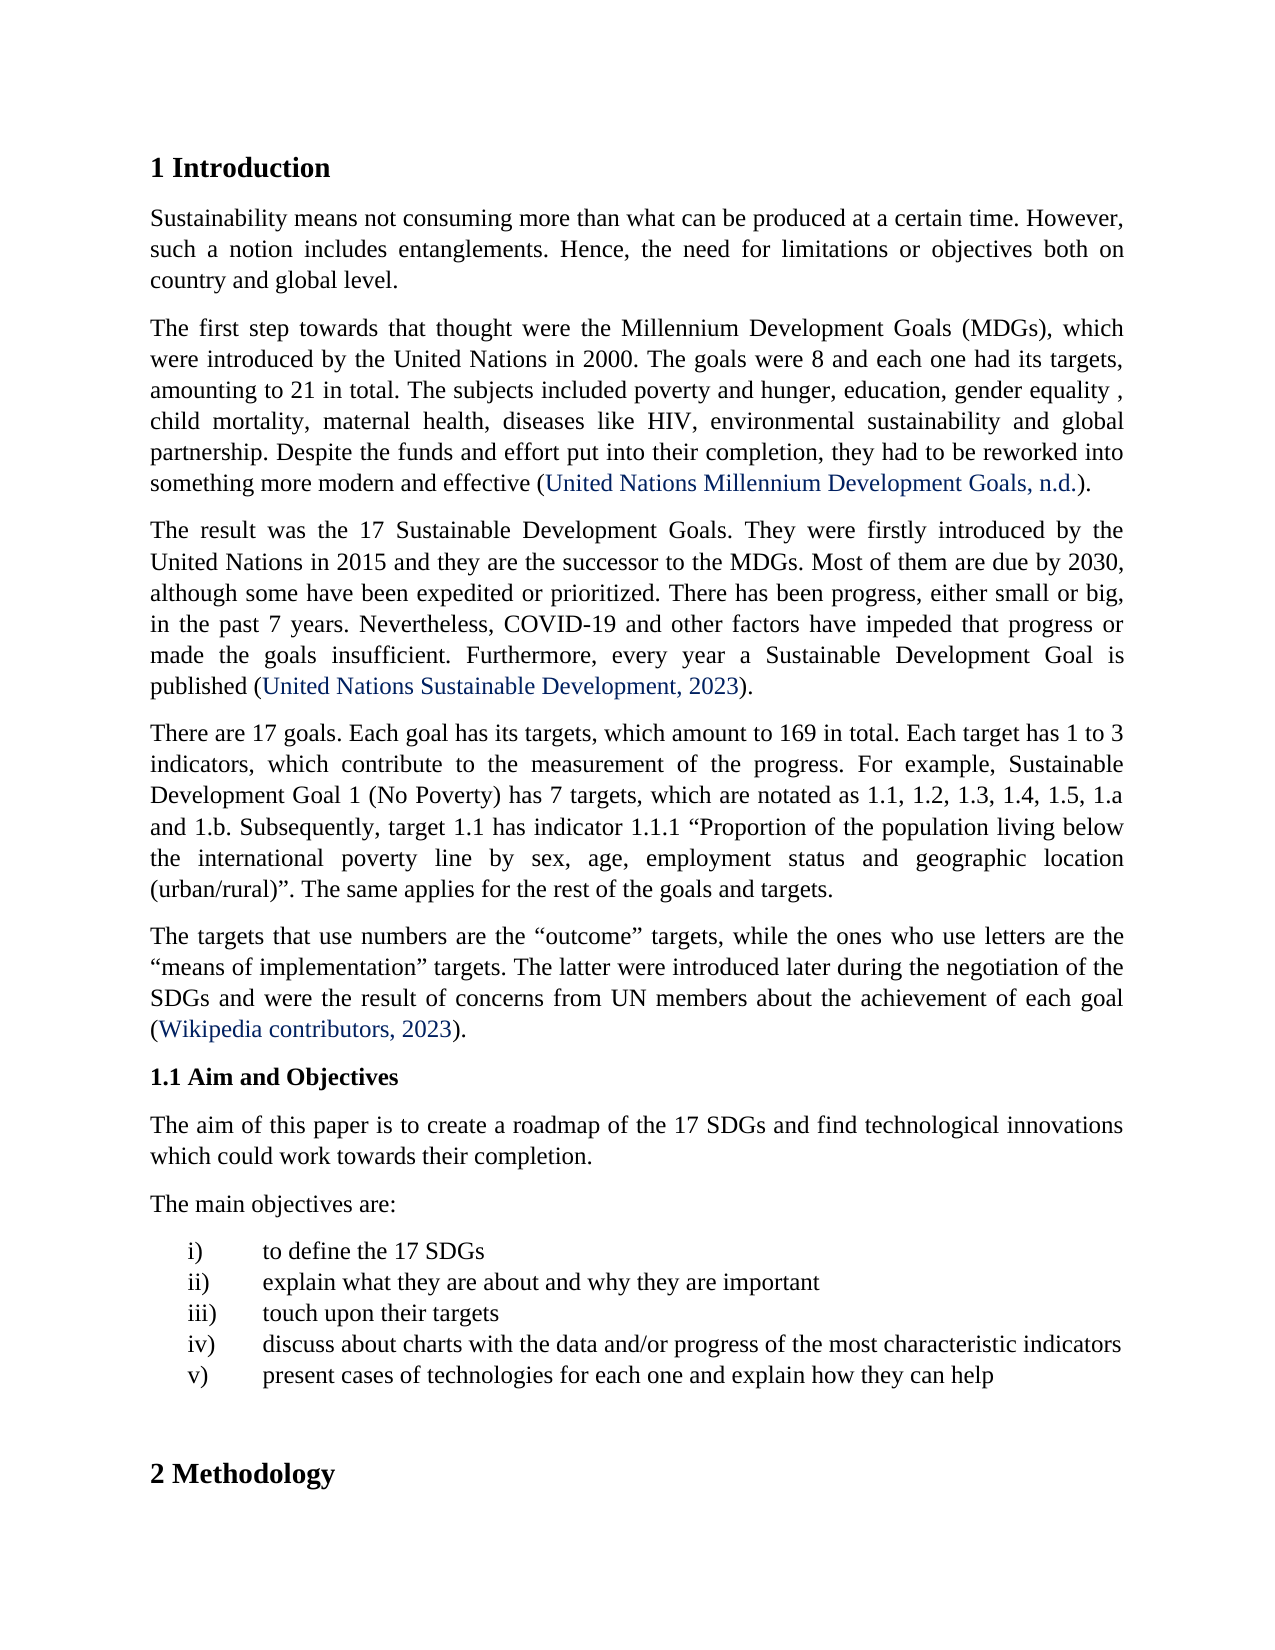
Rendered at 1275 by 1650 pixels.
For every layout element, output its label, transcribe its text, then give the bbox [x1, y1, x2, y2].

text 2 Methodology [150, 1456, 1125, 1489]
list explain what they are about and why they are important [187, 1267, 1125, 1296]
text 1.1 Aim and Objectives [150, 1062, 1125, 1091]
text The aim of this paper is to create a roadmap of the 17 SDGs and find technological innovations which could work towards their completion. [150, 1110, 1125, 1170]
text The first step towards that thought were the Millennium Development Goals (MDGs), which were introduced by the United Nations in 2000. The goals were 8 and each one had its targets, amounting to 21 in total. The subjects included poverty and hunger, education, gender equality , child mortality, maternal health, diseases like HIV, environmental sustainability and global partnership. Despite the funds and effort put into their completion, they had to be reworked into something more modern and effective (United Nations Millennium Development Goals, n.d.). [150, 313, 1125, 497]
text The main objectives are: [150, 1189, 1125, 1217]
text 1 Introduction [150, 150, 1125, 183]
list touch upon their targets [187, 1298, 1125, 1327]
text There are 17 goals. Each goal has its targets, which amount to 169 in total. Each target has 1 to 3 indicators, which contribute to the measurement of the progress. For example, Sustainable Development Goal 1 (No Poverty) has 7 targets, which are notated as 1.1, 1.2, 1.3, 1.4, 1.5, 1.a and 1.b. Subsequently, target 1.1 has indicator 1.1.1 “Proportion of the population living below the international poverty line by sex, age, employment status and geographic location (urban/rural)”. The same applies for the rest of the goals and targets. [150, 718, 1125, 902]
list discuss about charts with the data and/or progress of the most characteristic indicators [187, 1329, 1125, 1358]
text The result was the 17 Sustainable Development Goals. They were firstly introduced by the United Nations in 2015 and they are the successor to the MDGs. Most of them are due by 2030, although some have been expedited or prioritized. There has been progress, either small or big, in the past 7 years. Nevertheless, COVID-19 and other factors have impeded that progress or made the goals insufficient. Furthermore, every year a Sustainable Development Goal is published (United Nations Sustainable Development, 2023). [150, 516, 1125, 699]
text Sustainability means not consuming more than what can be produced at a certain time. However, such a notion includes entanglements. Hence, the need for limitations or objectives both on country and global level. [150, 203, 1125, 294]
list present cases of technologies for each one and explain how they can help [187, 1361, 1125, 1389]
list to define the 17 SDGs [187, 1236, 1125, 1265]
text The targets that use numbers are the “outcome” targets, while the ones who use letters are the “means of implementation” targets. The latter were introduced later during the negotiation of the SDGs and were the result of concerns from UN members about the achievement of each goal (Wikipedia contributors, 2023). [150, 921, 1125, 1043]
